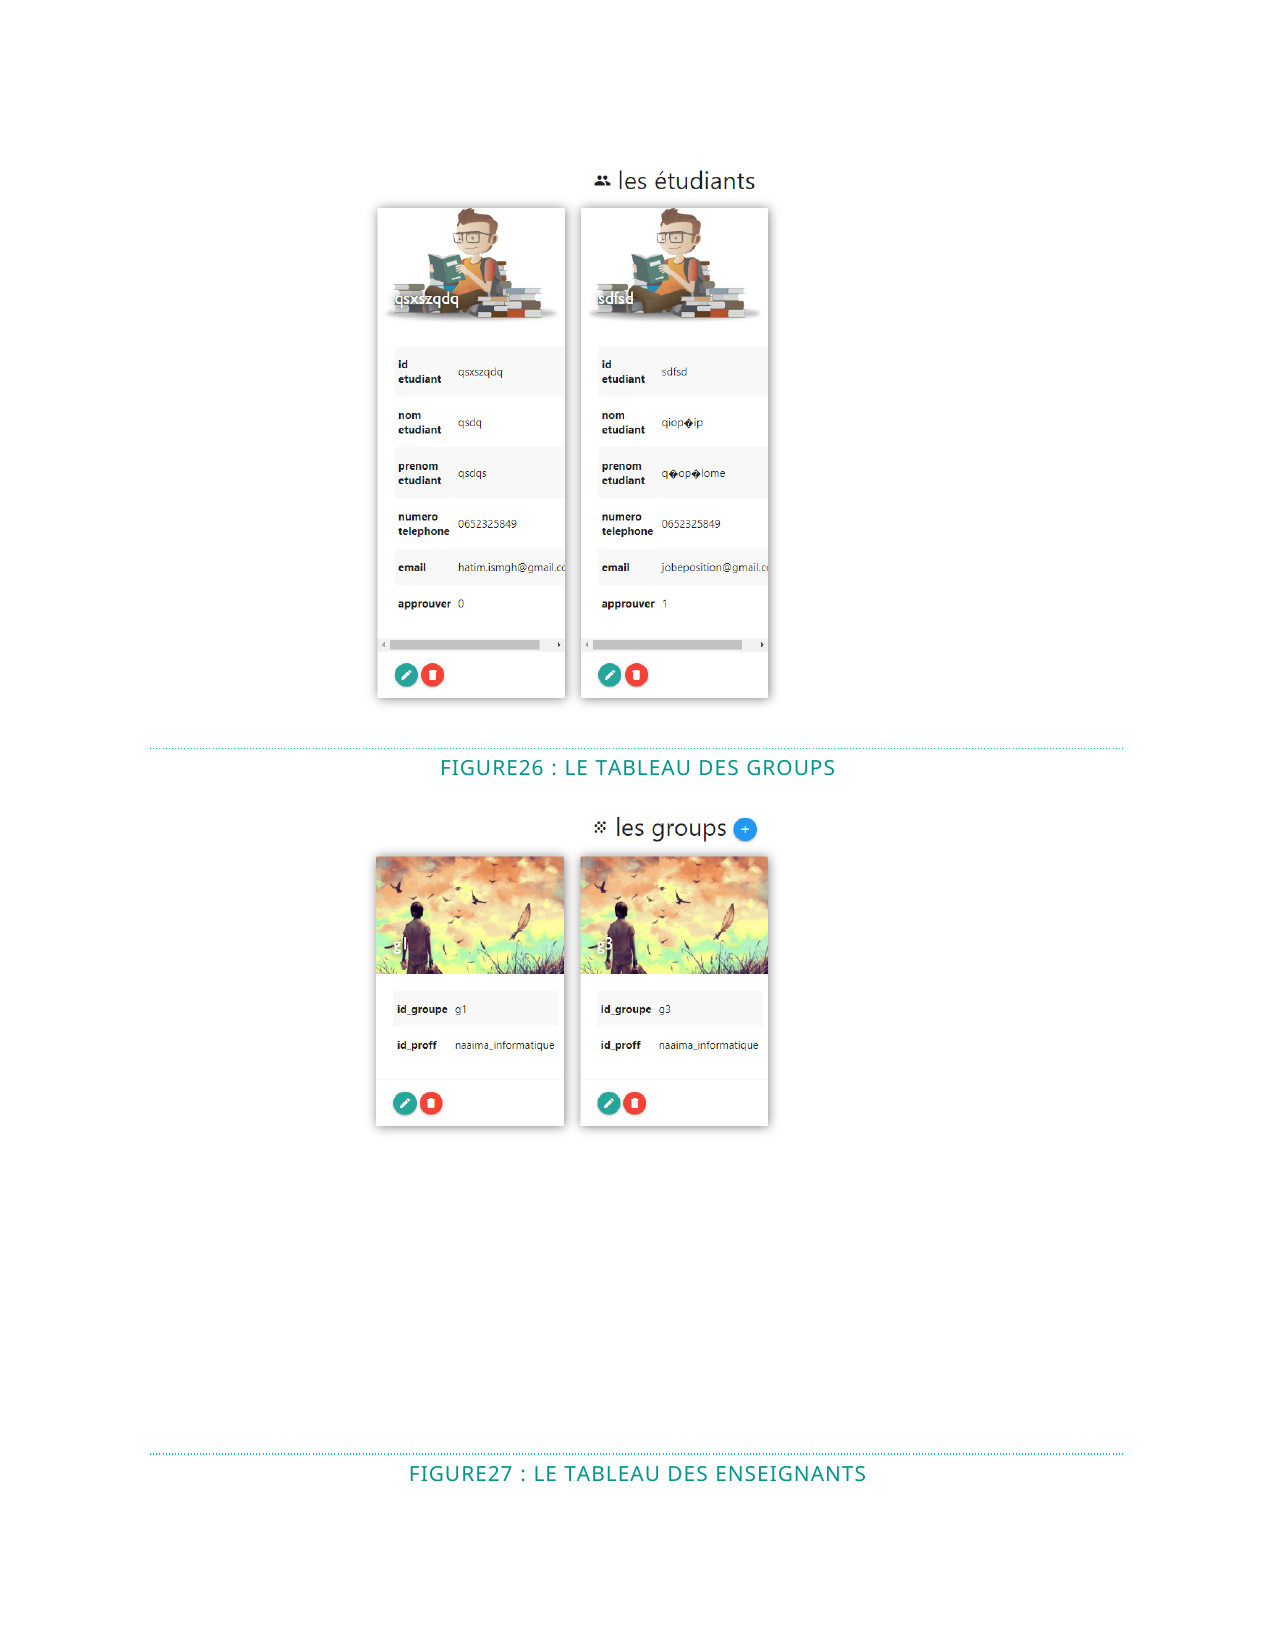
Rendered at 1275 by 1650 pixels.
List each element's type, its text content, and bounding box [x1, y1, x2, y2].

picture [150, 150, 1125, 723]
picture [150, 796, 1125, 1215]
subtitle figure27 : le tableau des enseignants [150, 1453, 1125, 1487]
subtitle figure26 : le tableau des groups [150, 747, 1125, 782]
